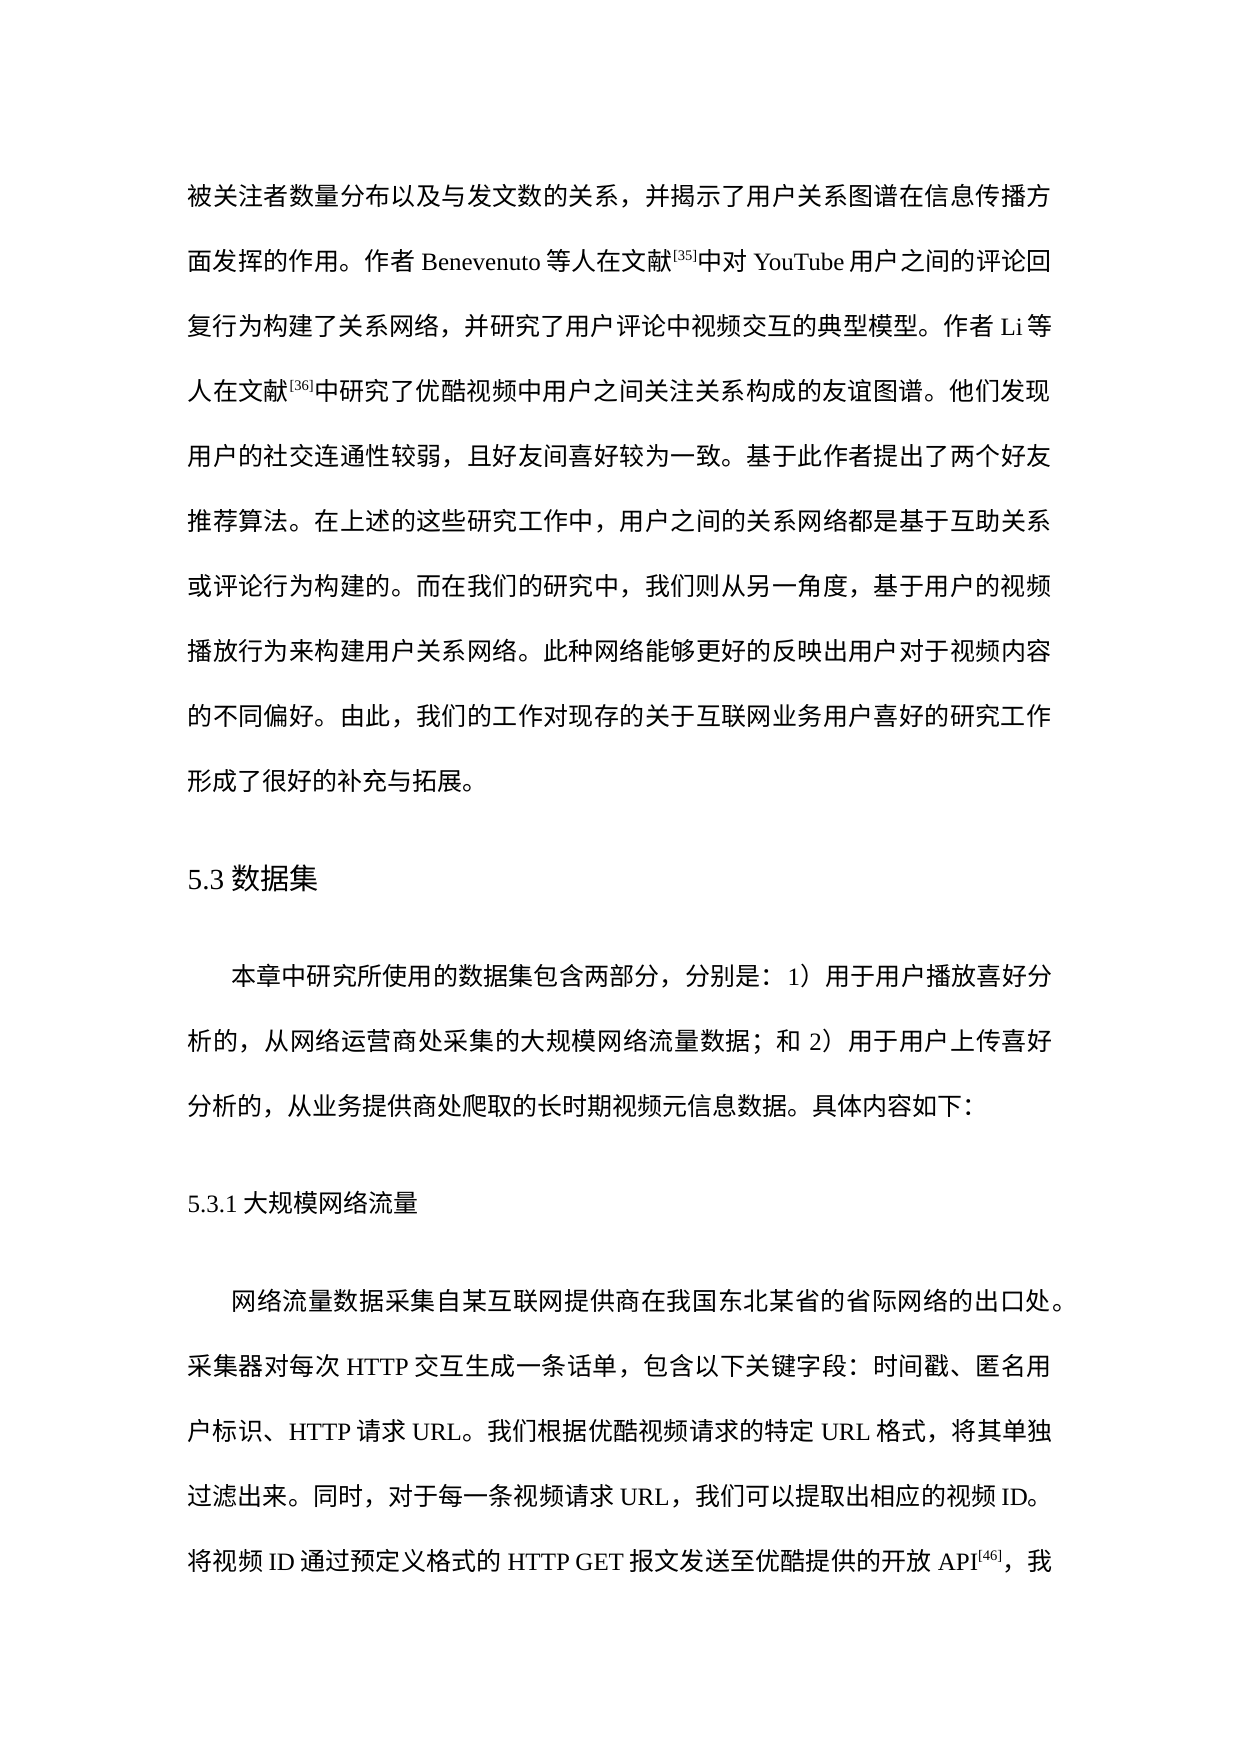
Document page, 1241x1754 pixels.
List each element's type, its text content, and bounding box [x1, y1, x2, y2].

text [187, 1267, 1053, 1592]
text 大规模网络流量 [187, 1169, 1053, 1234]
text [187, 162, 1053, 812]
text 本章中研究所使用的数据集包含两部分，分别是：1）用于用户播放喜好分析的，从网络运营商处采集的大规模网络流量数据；和2）用于用户上传喜好分析的，从业务提供商处爬取的长时期视频元信息数据。具体内容如下： [187, 942, 1053, 1137]
text 数据集 [187, 844, 1053, 909]
